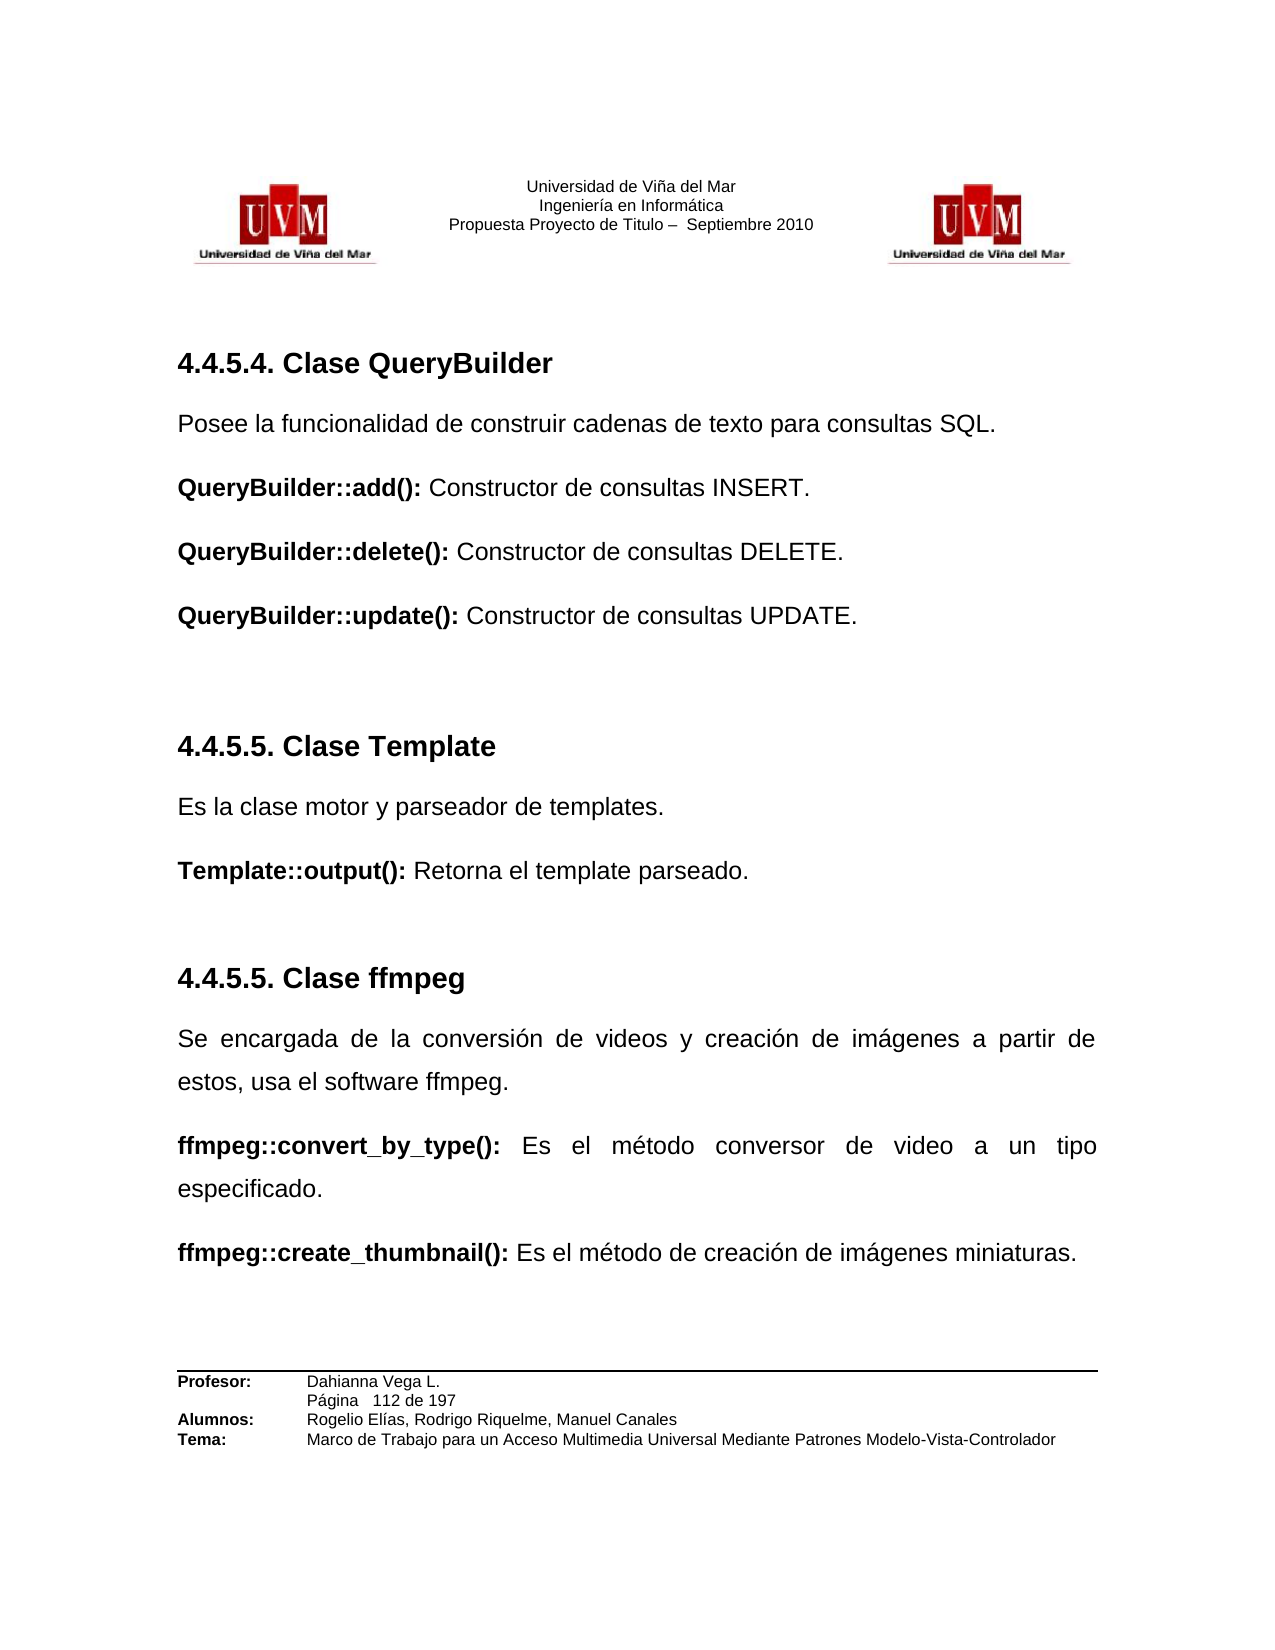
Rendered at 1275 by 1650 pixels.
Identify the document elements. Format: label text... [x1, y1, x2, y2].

subtitle 4.4.5.4. Clase QueryBuilder [177, 346, 1098, 380]
text Es la clase motor y parseador de templates. [177, 792, 1098, 821]
text ffmpeg::convert_by_type():Es el método conversor de video a un tipo especificado. [177, 1131, 1098, 1203]
text Template::output():Retorna el templateparseado. [177, 856, 1098, 884]
text Seencargada de la conversión de videos y creación de imágenes a partir de estos, usa el software ffmpeg. [177, 1024, 1098, 1096]
text QueryBuilder::delete(): Constructor de consultas DELETE. [177, 537, 1098, 566]
picture [177, 176, 390, 267]
text QueryBuilder::update():Constructor de consultas UPDATE. [177, 601, 1098, 630]
subtitle 4.4.5.5. Clase ffmpeg [177, 961, 1098, 994]
text QueryBuilder::add():Constructor de consultas INSERT. [177, 473, 1098, 502]
subtitle 4.4.5.5. Clase Template [177, 729, 1098, 762]
text ffmpeg::create_thumbnail(): Es el método de creación de imágenes miniaturas. [177, 1238, 1098, 1267]
picture [871, 176, 1084, 267]
text Posee la funcionalidad de construir cadenas de texto para consultas SQL. [177, 409, 1098, 438]
